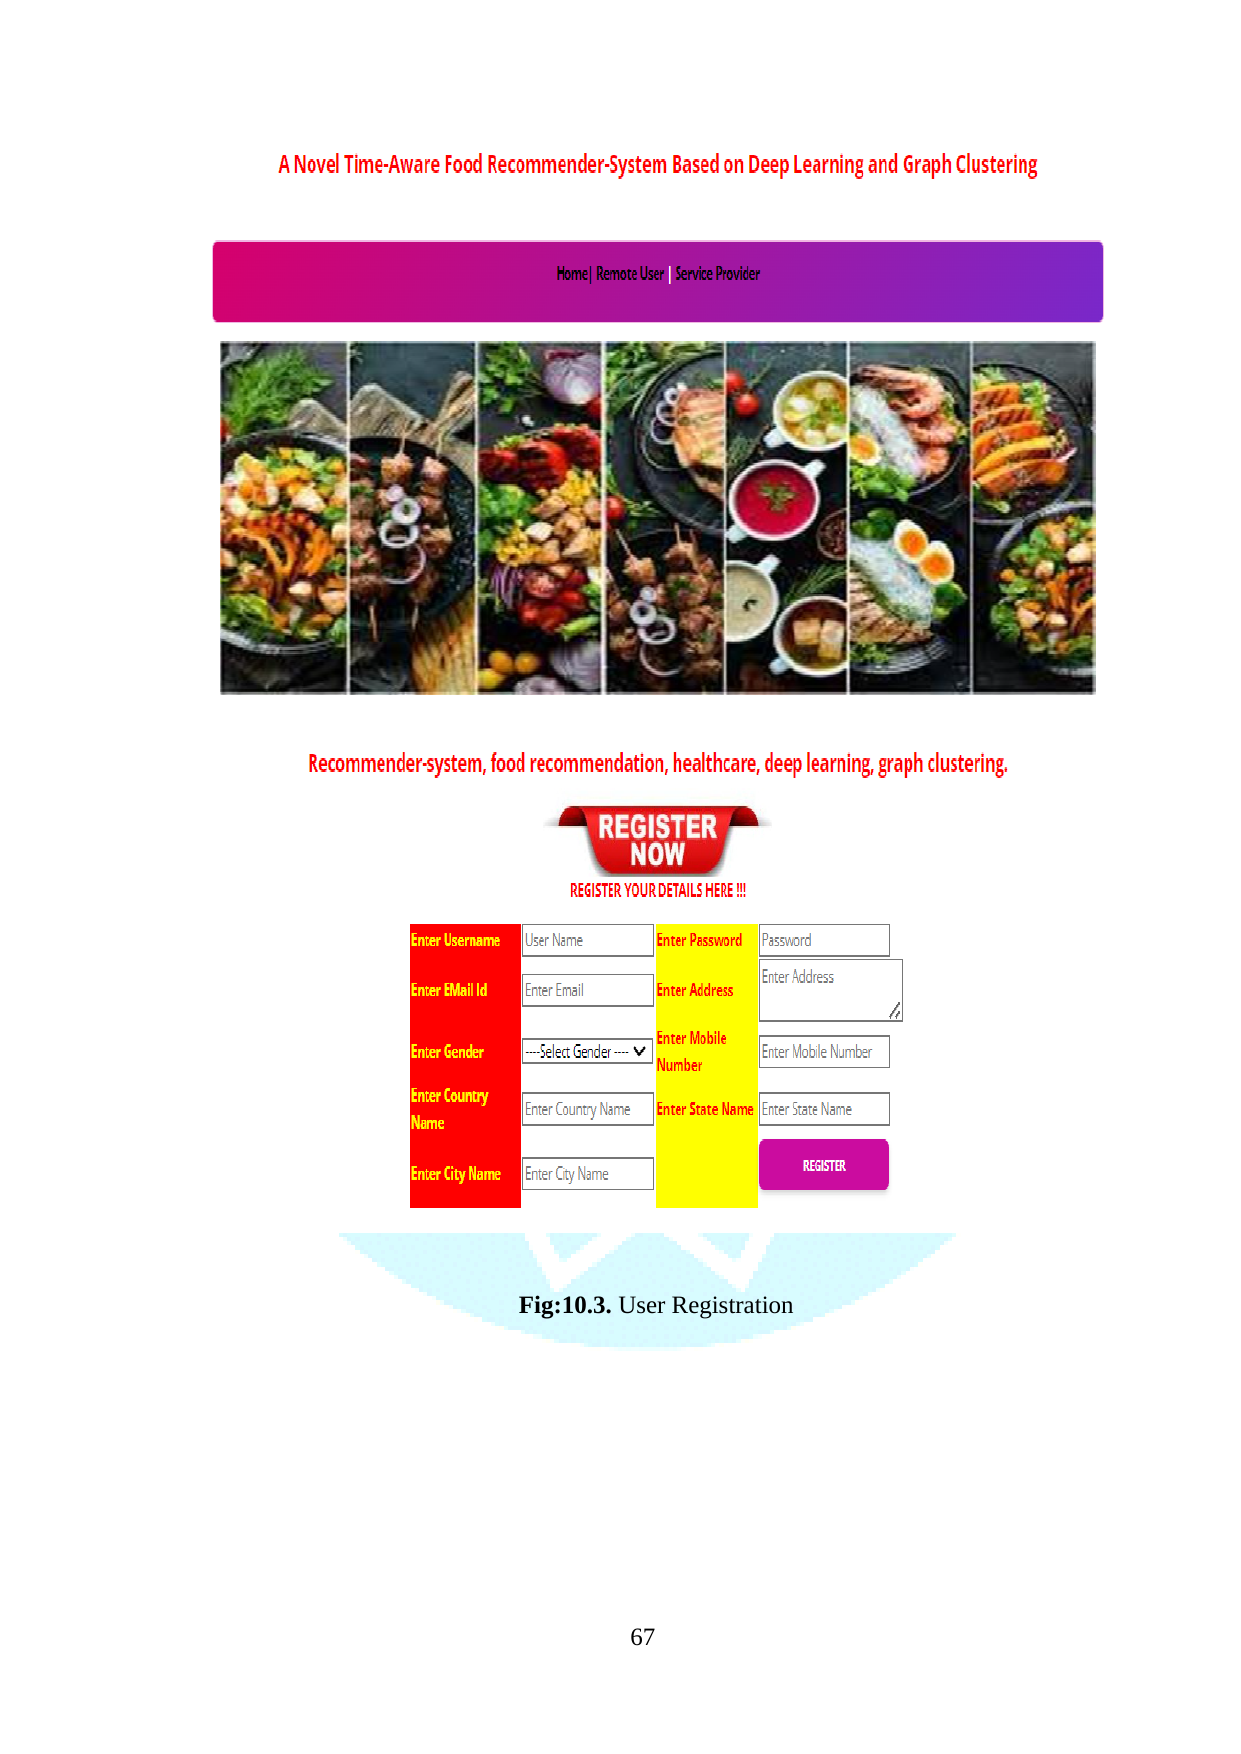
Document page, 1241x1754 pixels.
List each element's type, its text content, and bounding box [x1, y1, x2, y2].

picture [175, 137, 1183, 1233]
text Fig:10.3. User Registration [175, 1290, 1121, 1319]
